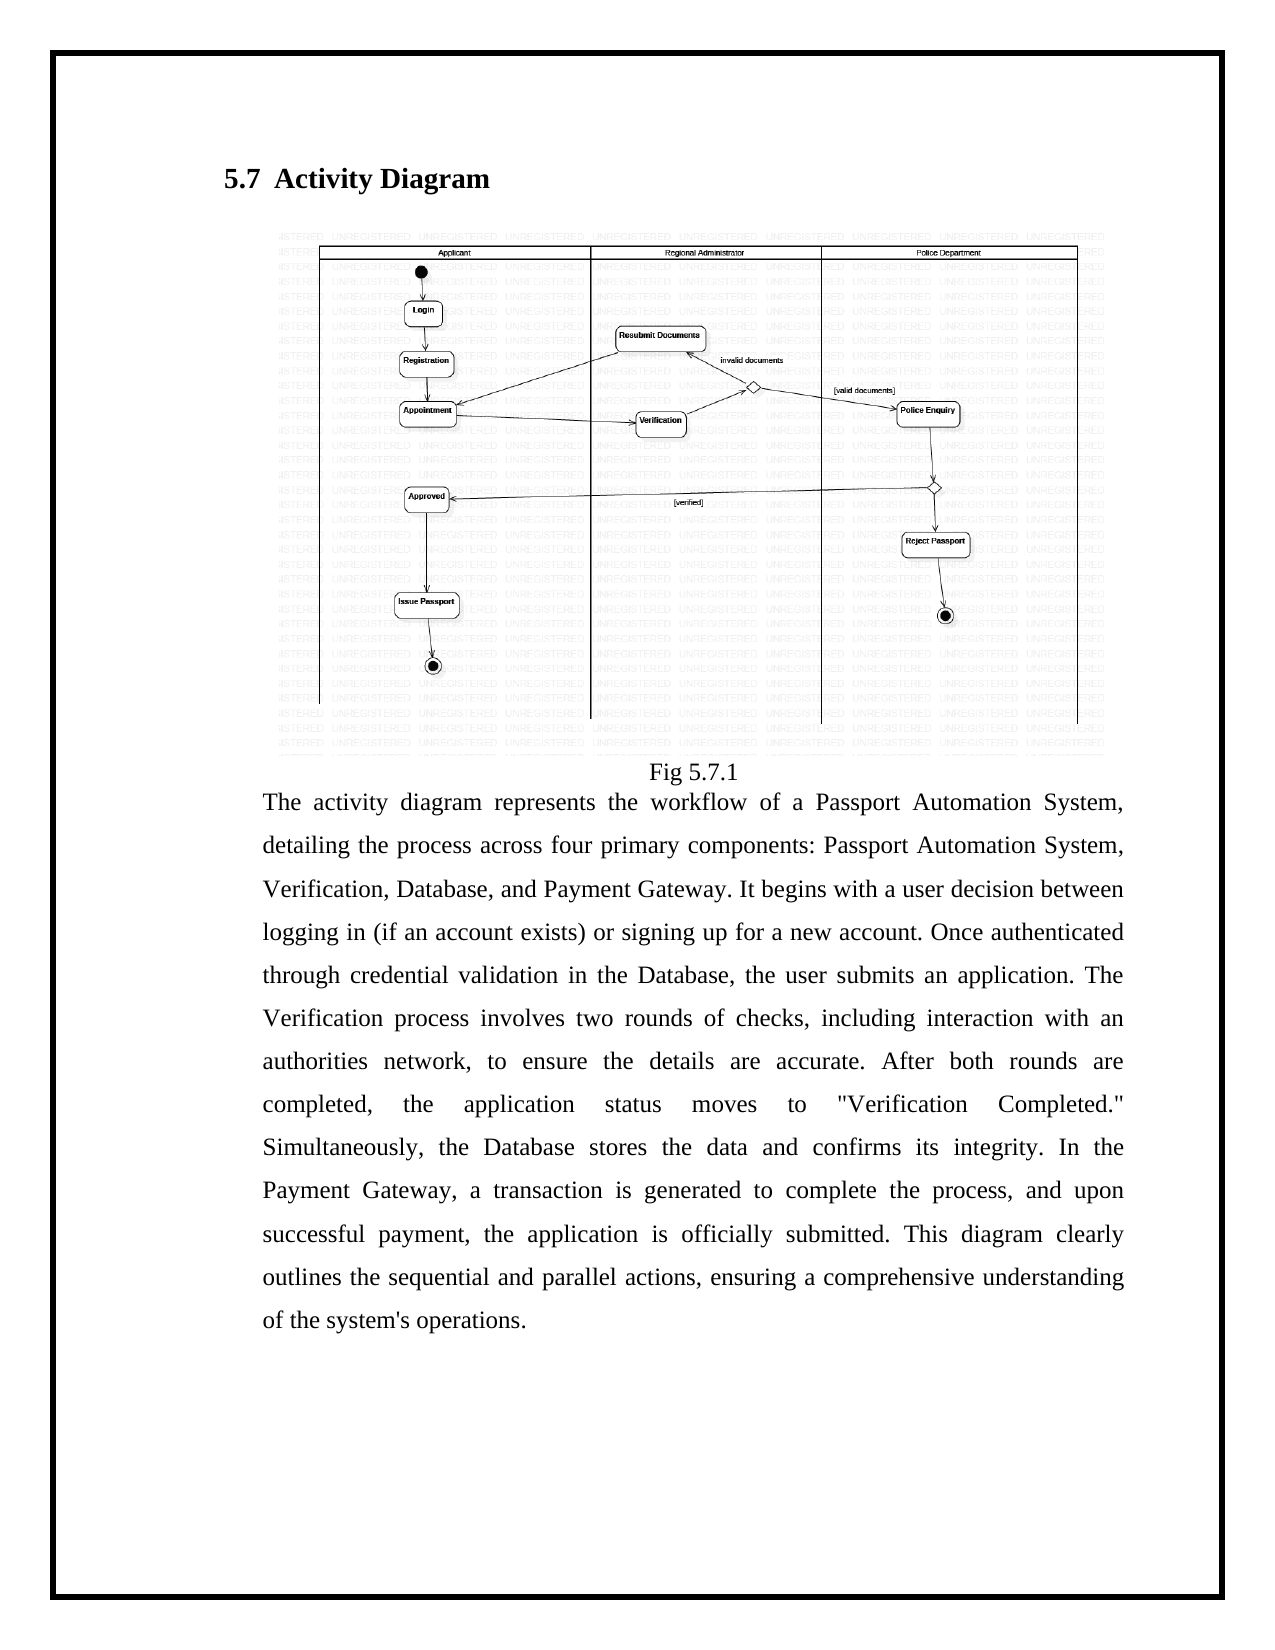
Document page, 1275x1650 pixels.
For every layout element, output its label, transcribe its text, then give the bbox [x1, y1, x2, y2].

list Activity Diagram [224, 161, 1125, 195]
list The activity diagram represents the workflow of a Passport Automation System, detailing the process across four primary components: Passport Automation System, Verification, Database, and Payment Gateway. It begins with a user decision between logging in (if an account exists) or signing up for a new account. Once authenticated through credential validation in the Database, the user submits an application. The Verification process involves two rounds of checks, including interaction with an authorities network, to ensure the details are accurate. After both rounds are completed, the application status moves to "Verification Completed." Simultaneously, the Database stores the data and confirms its integrity. In the Payment Gateway, a transaction is generated to complete the process, and upon successful payment, the application is officially submitted. This diagram clearly outlines the sequential and parallel actions, ensuring a comprehensive understanding of the system's operations. [262, 787, 1125, 1334]
list Fig 5.7.1 [262, 757, 1125, 786]
picture [278, 227, 1109, 756]
